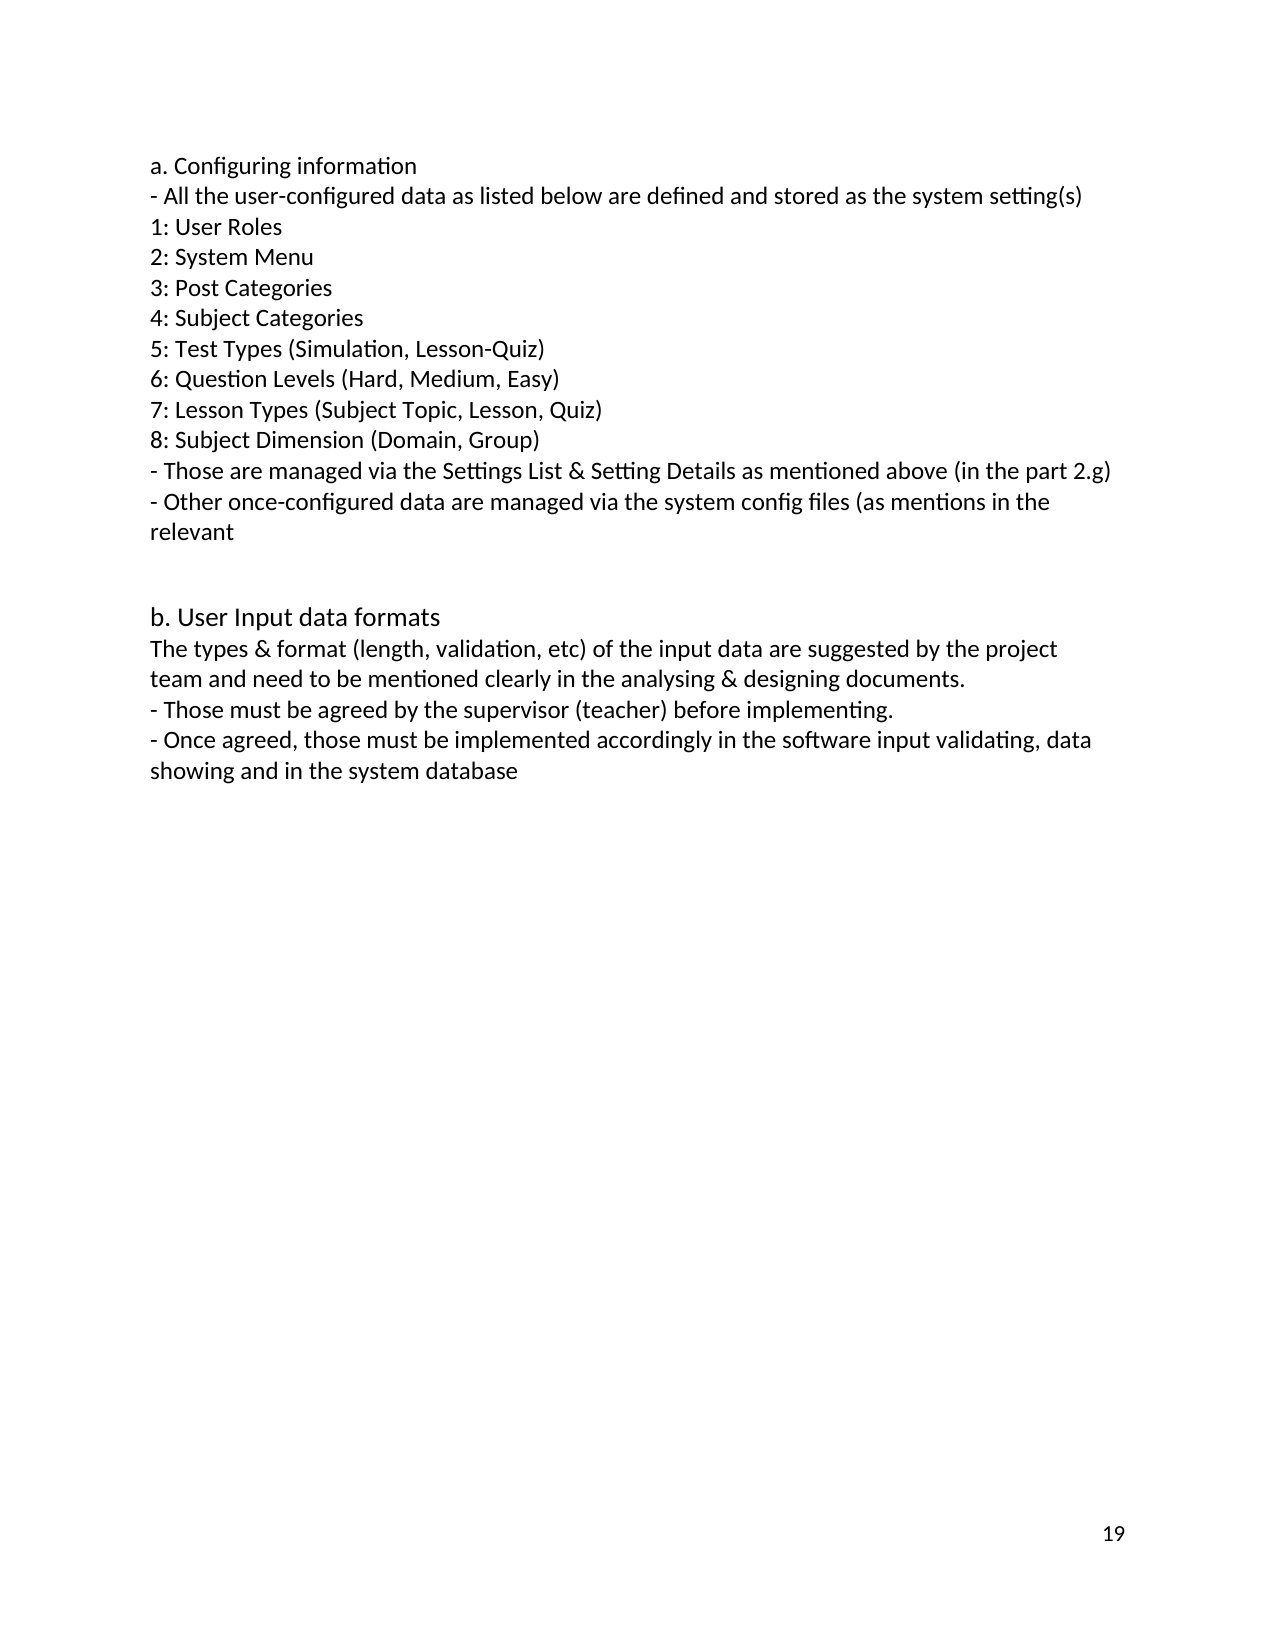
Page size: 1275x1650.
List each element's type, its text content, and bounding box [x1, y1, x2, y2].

text a. Configuring information - All the user-configured data as listed below are defined and stored as the system setting(s) 1: User Roles 2: System Menu 3: Post Categories 4: Subject Categories 5: Test Types (Simulation, Lesson-Quiz) 6: Question Levels (Hard, Medium, Easy) 7: Lesson Types (Subject Topic, Lesson, Quiz) 8: Subject Dimension (Domain, Group) - Those are managed via the Settings List & Setting Details as mentioned above (in the part 2.g) - Other once-configured data are managed via the system config files (as mentions in the relevant [150, 150, 1125, 547]
text b. User Input data formats The types & format (length, validation, etc) of the input data are suggested by the project team and need to be mentioned clearly in the analysing & designing documents. - Those must be agreed by the supervisor (teacher) before implementing. - Once agreed, those must be implemented accordingly in the software input validating, data showing and in the system database [150, 572, 1125, 785]
